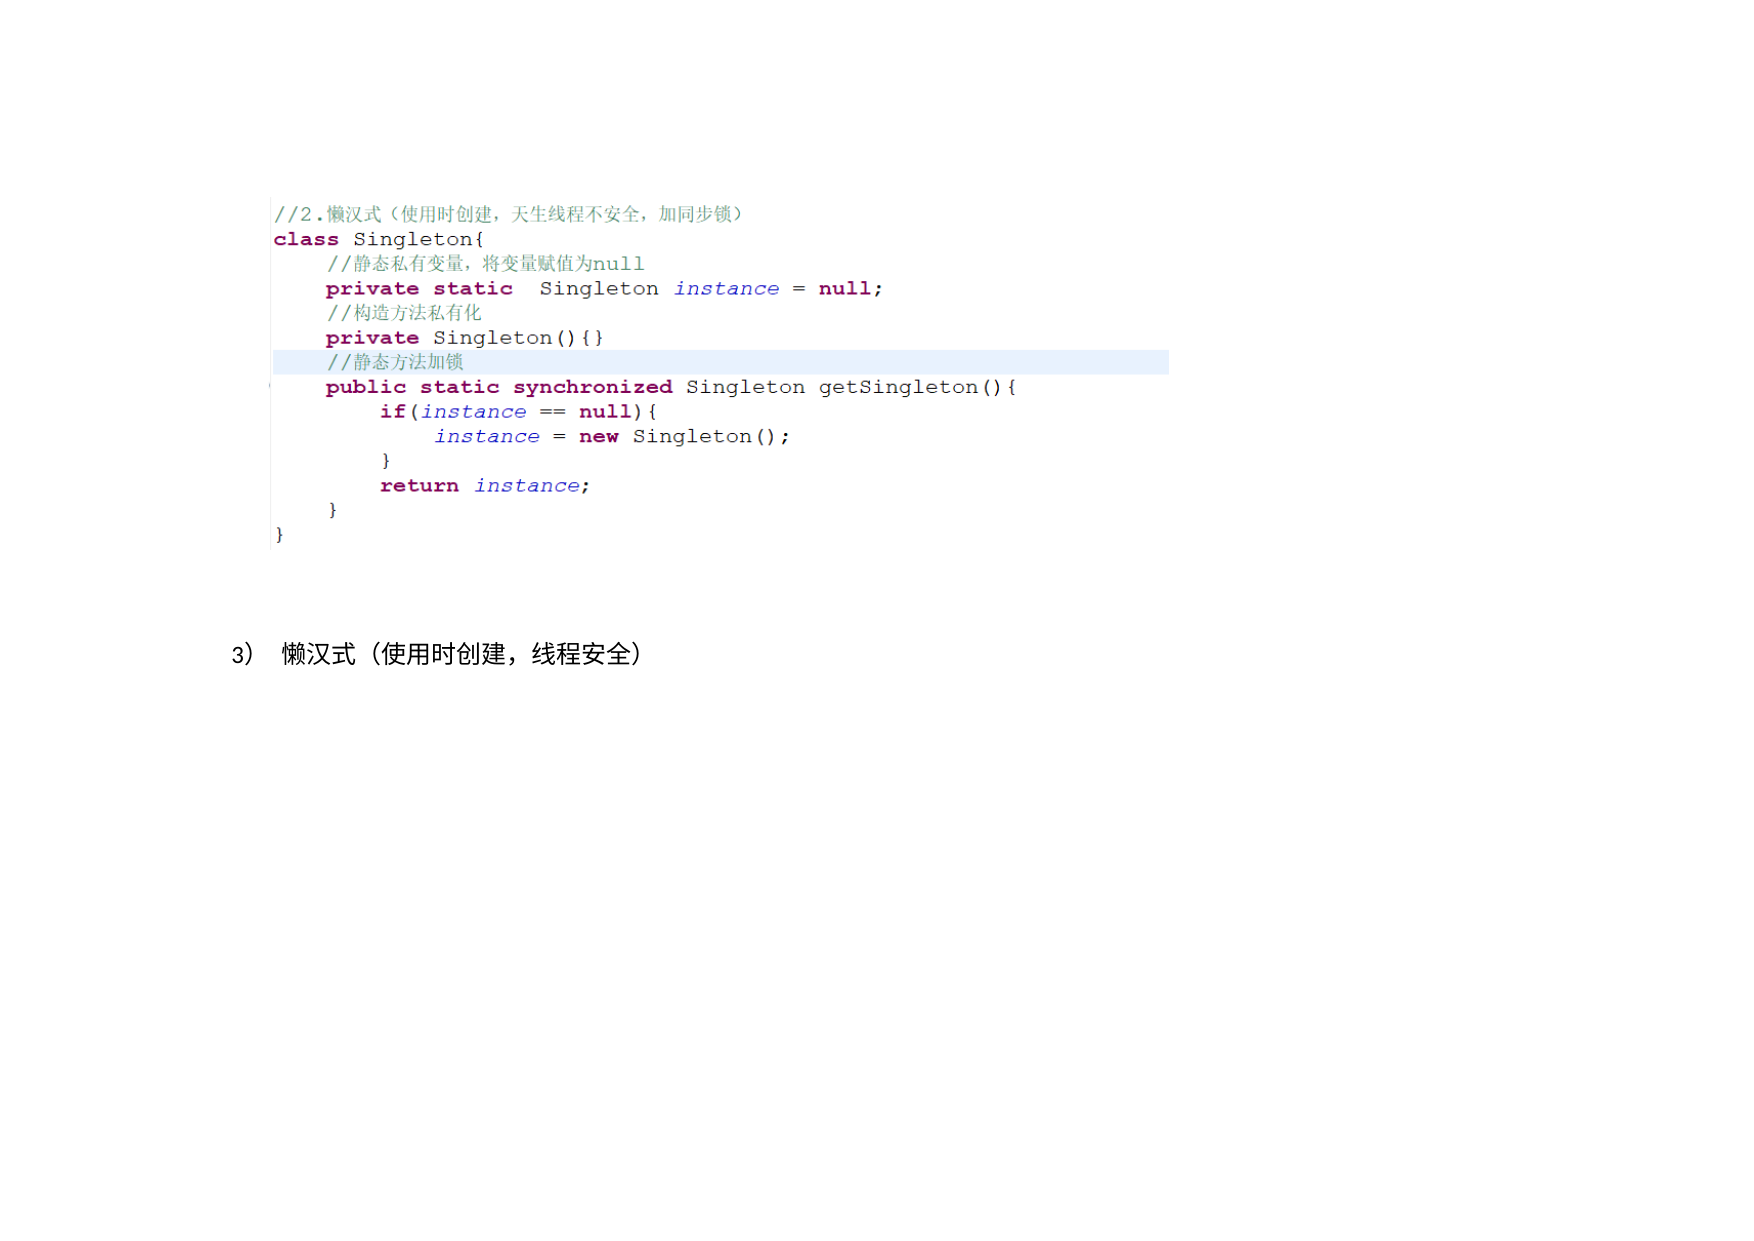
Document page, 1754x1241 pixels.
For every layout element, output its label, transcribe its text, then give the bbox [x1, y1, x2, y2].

picture [268, 197, 1169, 550]
list 懒汉式（使用时创建，线程安全） [231, 620, 1604, 685]
